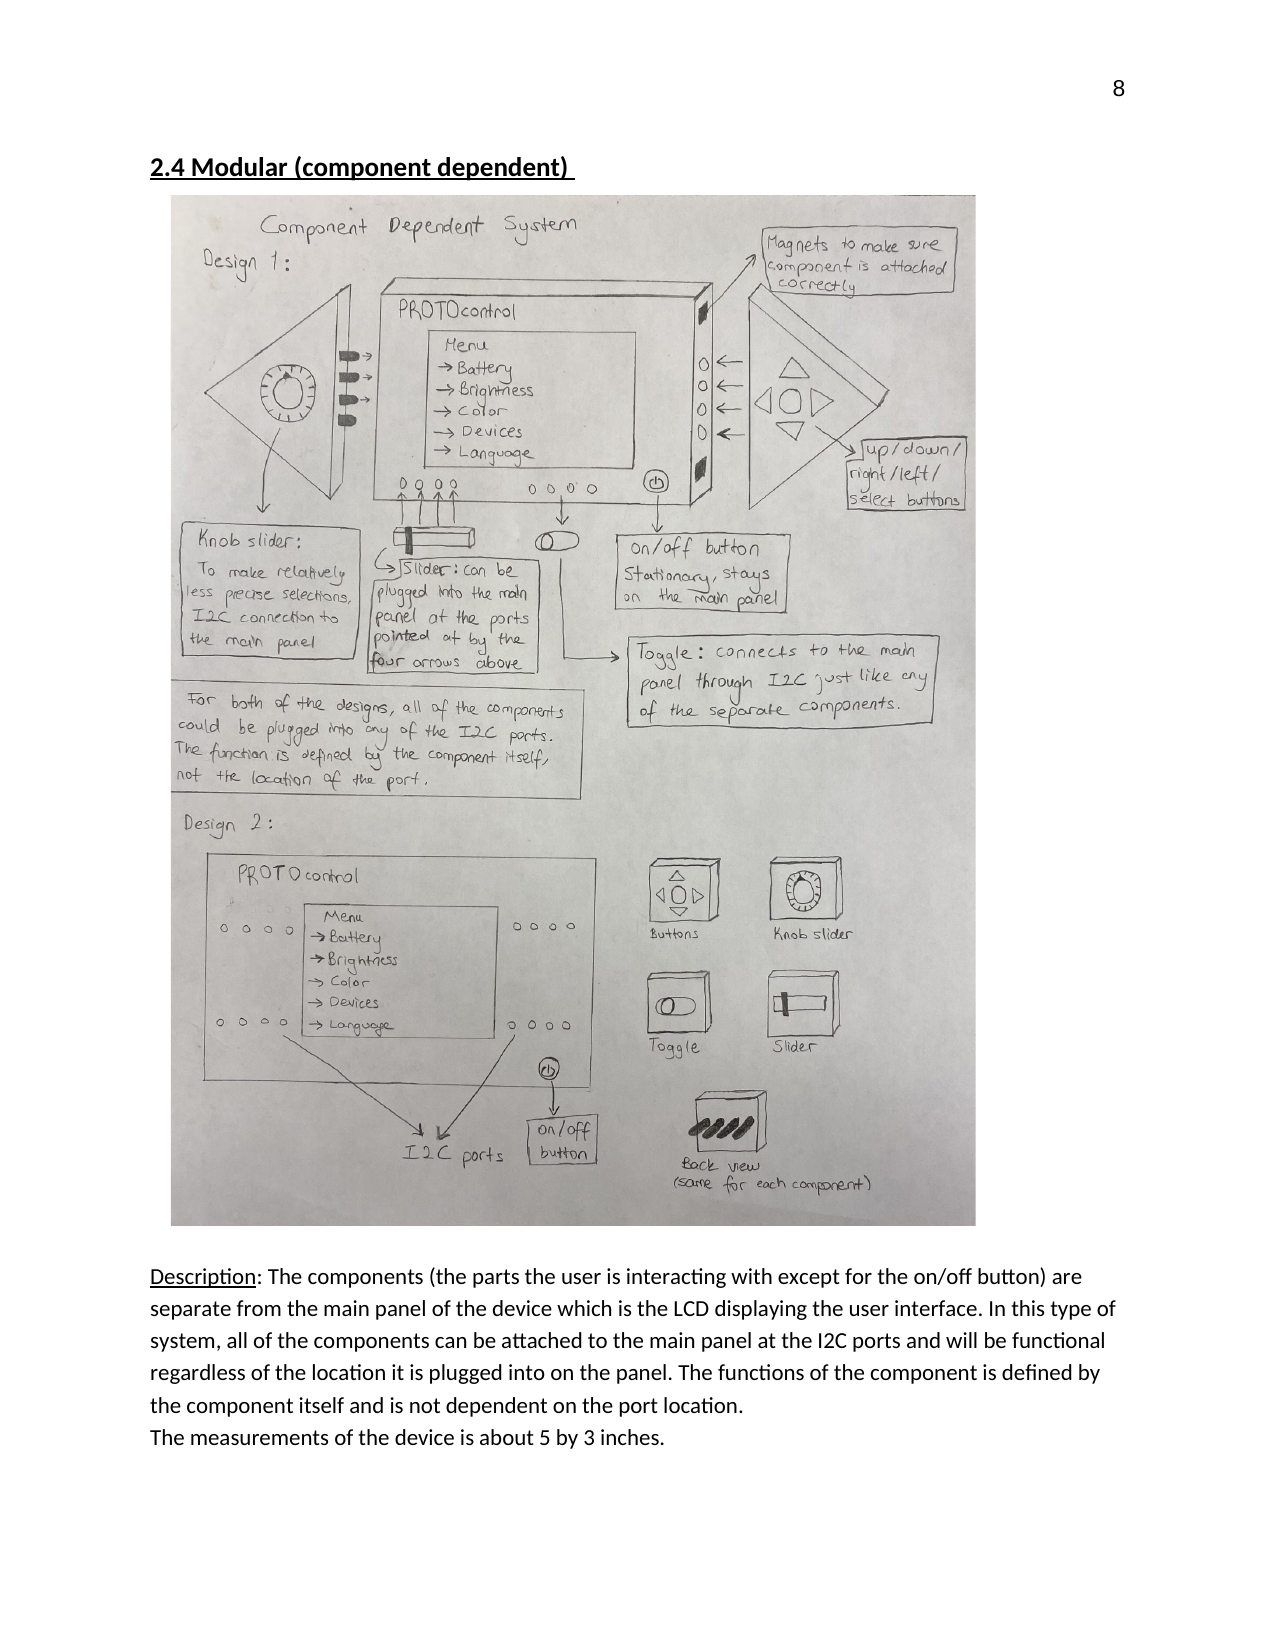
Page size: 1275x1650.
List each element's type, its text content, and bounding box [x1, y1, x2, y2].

subtitle 2.4 Modular (component dependent) [150, 150, 1125, 183]
picture [170, 195, 976, 1226]
text The measurements of the device is about 5 by 3 inches. [150, 1423, 1125, 1451]
text Description: The components (the parts the user is interacting with except for the on/off button) are separate from the main panel of the device which is the LCD displaying the user interface. In this type of system, all of the components can be attached to the main panel at the I2C ports and will be functional regardless of the location it is plugged into on the panel. The functions of the component is defined by the component itself and is not dependent on the port location. [150, 1262, 1125, 1419]
